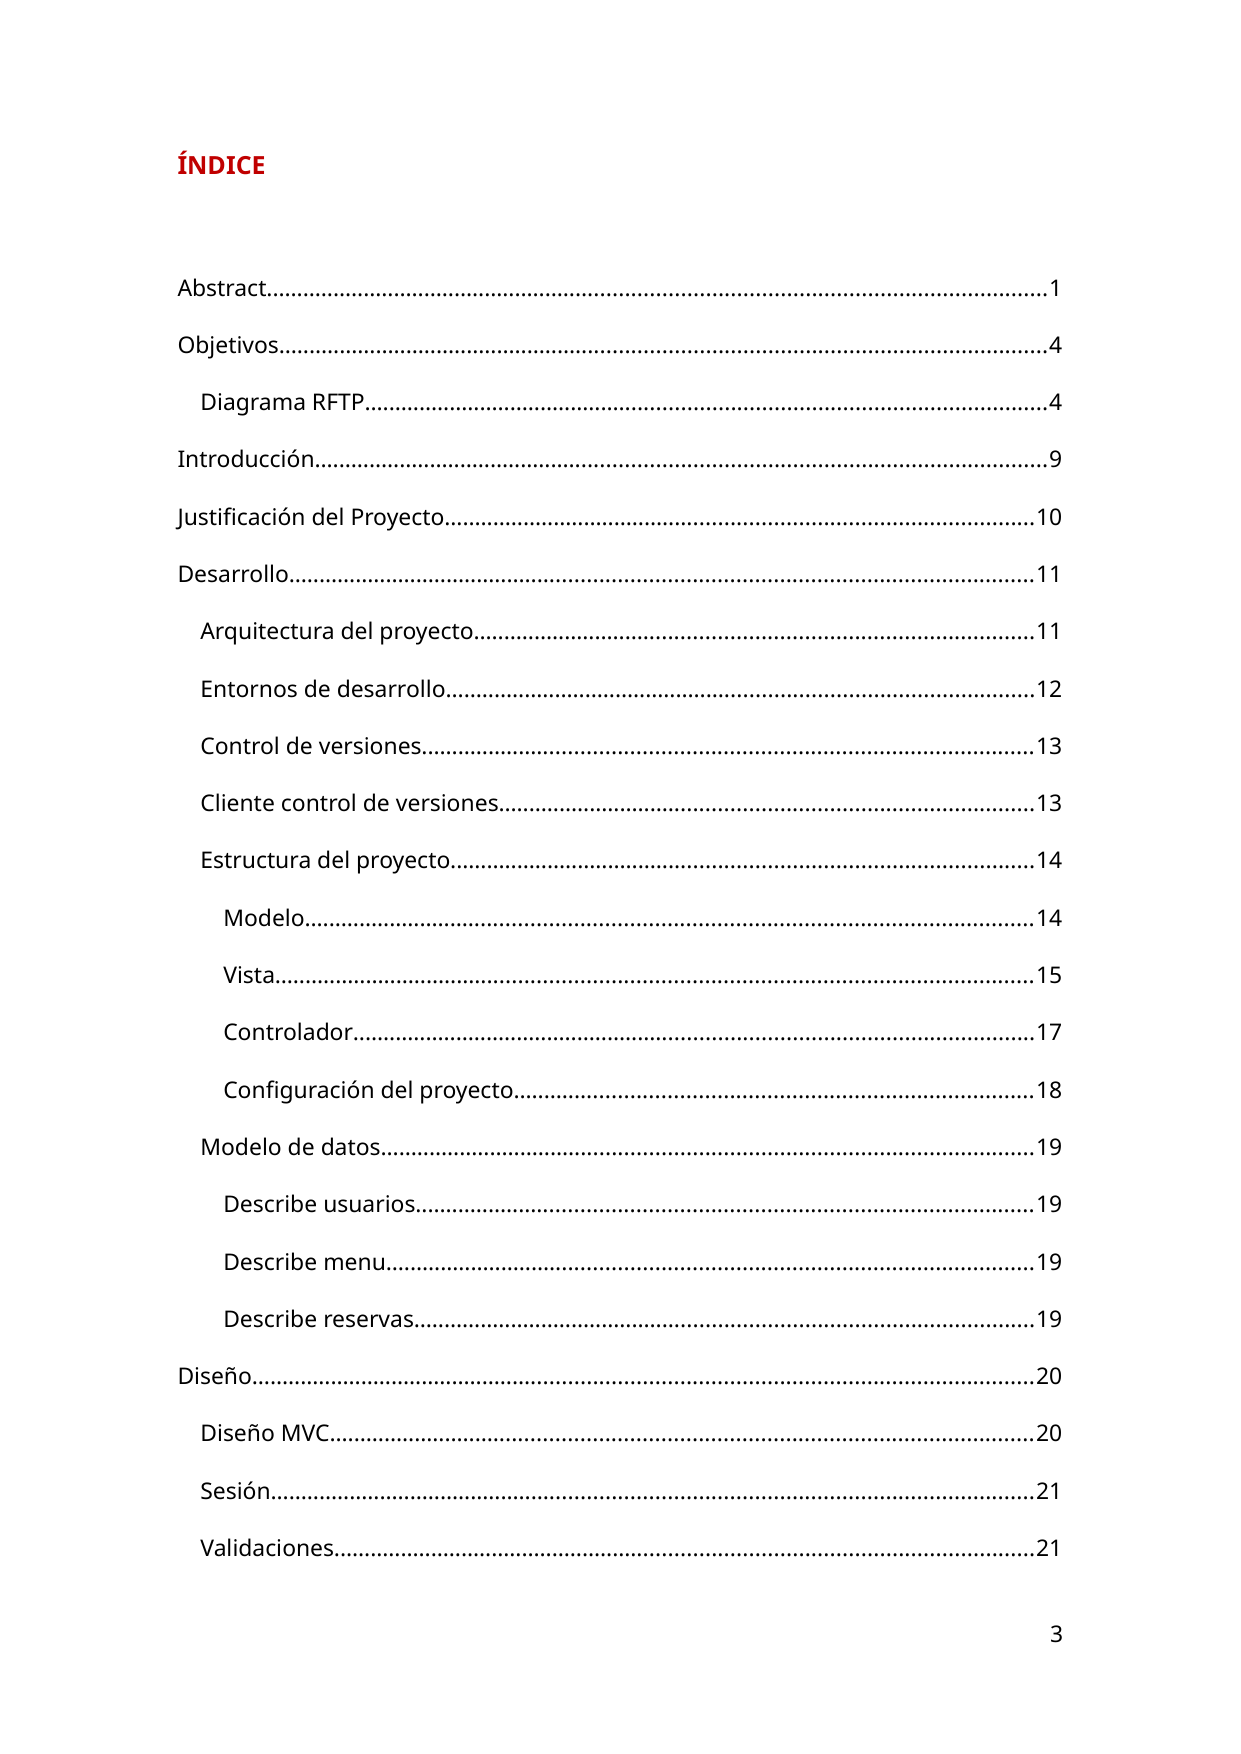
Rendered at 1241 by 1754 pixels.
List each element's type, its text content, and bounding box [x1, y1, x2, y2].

text ÍNDICE [177, 148, 1063, 182]
